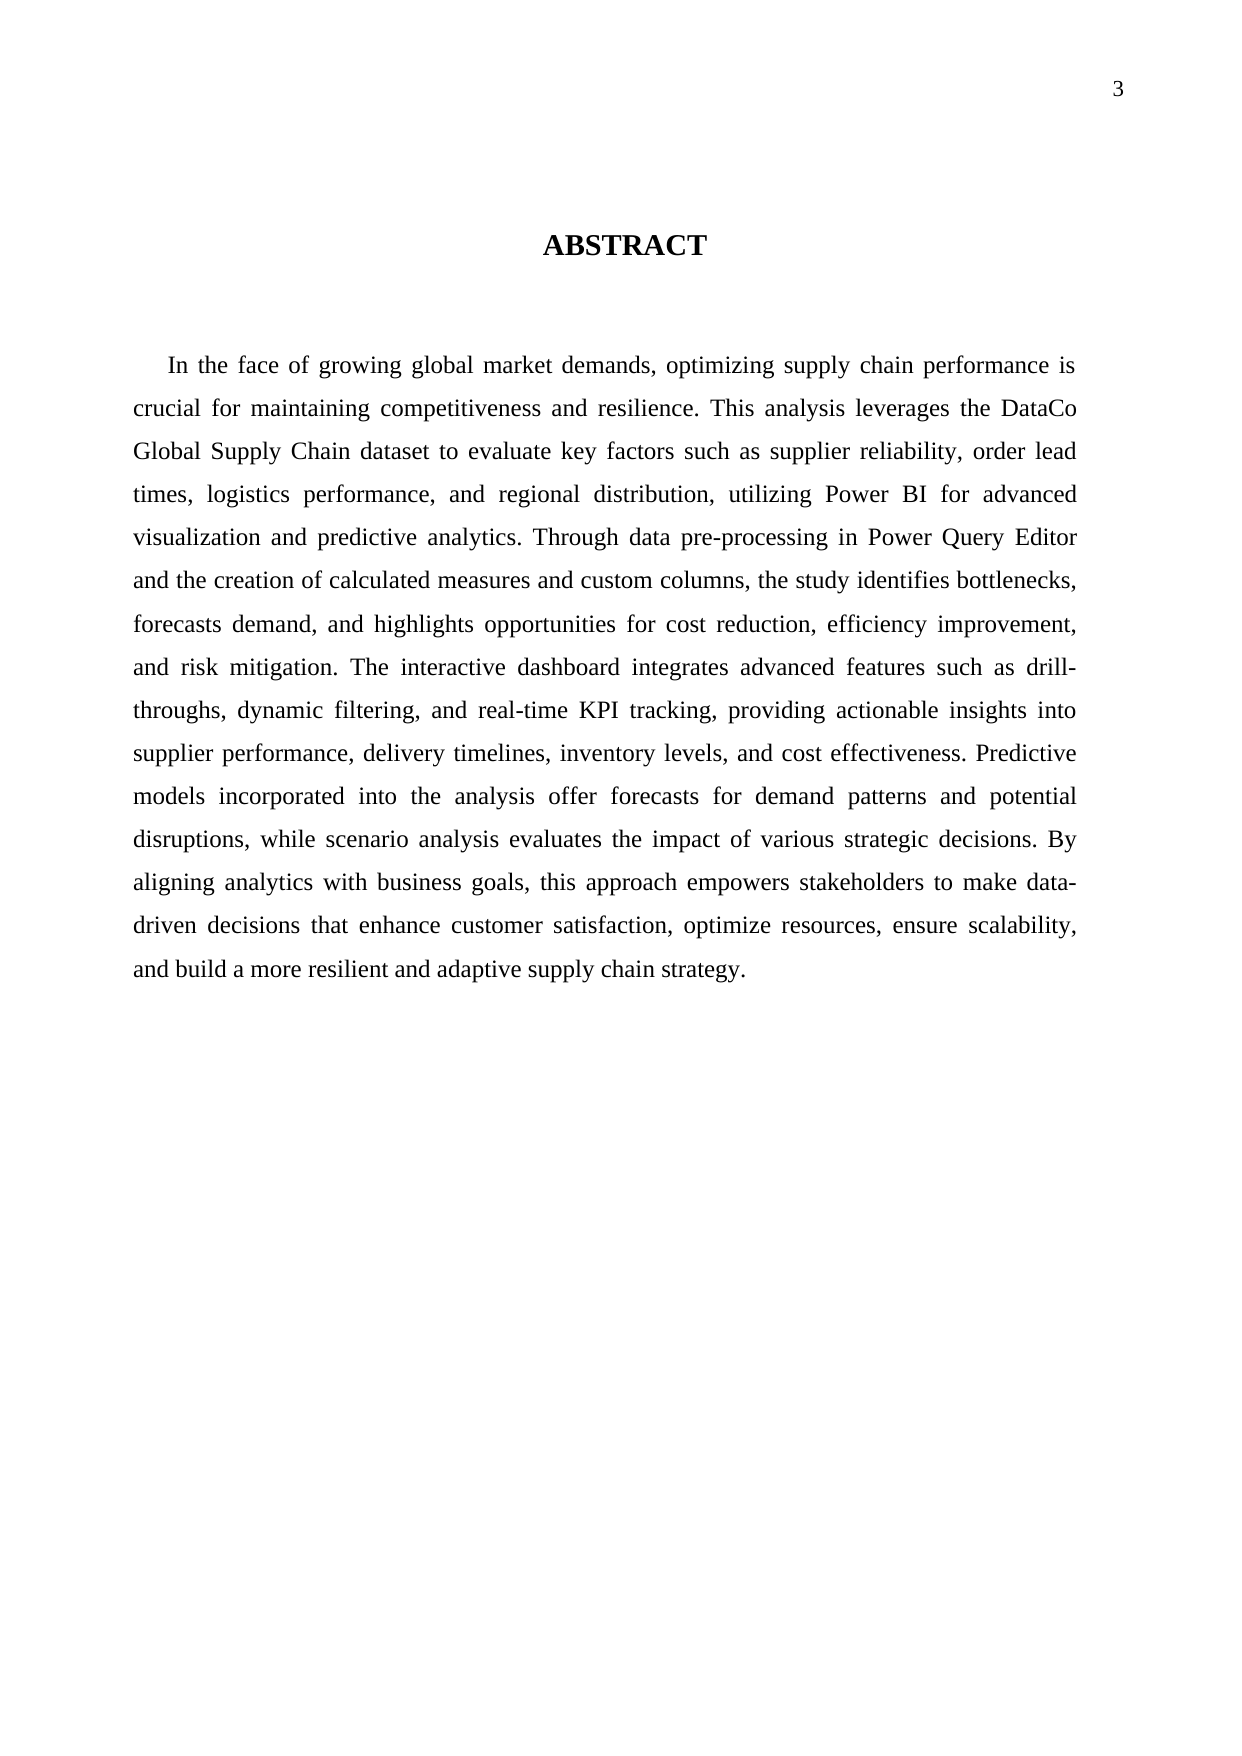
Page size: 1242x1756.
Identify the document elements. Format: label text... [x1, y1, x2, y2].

subtitle ABSTRACT [372, 227, 878, 262]
text In the face of growing global market demands, optimizing supply chain performance is crucial for maintaining competitiveness and resilience. This analysis leverages the DataCo Global Supply Chain dataset to evaluate key factors such as supplier reliability, order lead times, logistics performance, and regional distribution, utilizing Power BI for advanced visualization and predictive analytics. Through data pre-processing in Power Query Editor and the creation of calculated measures and custom columns, the study identifies bottlenecks, forecasts demand, and highlights opportunities for cost reduction, efficiency improvement, and risk mitigation. The interactive dashboard integrates advanced features such as drill-throughs, dynamic filtering, and real-time KPI tracking, providing actionable insights into supplier performance, delivery timelines, inventory levels, and cost effectiveness. Predictive models incorporated into the analysis offer forecasts for demand patterns and potential disruptions, while scenario analysis evaluates the impact of various strategic decisions. By aligning analytics with business goals, this approach empowers stakeholders to make data-driven decisions that enhance customer satisfaction, optimize resources, ensure scalability, and build a more resilient and adaptive supply chain strategy. [74, 350, 1078, 982]
